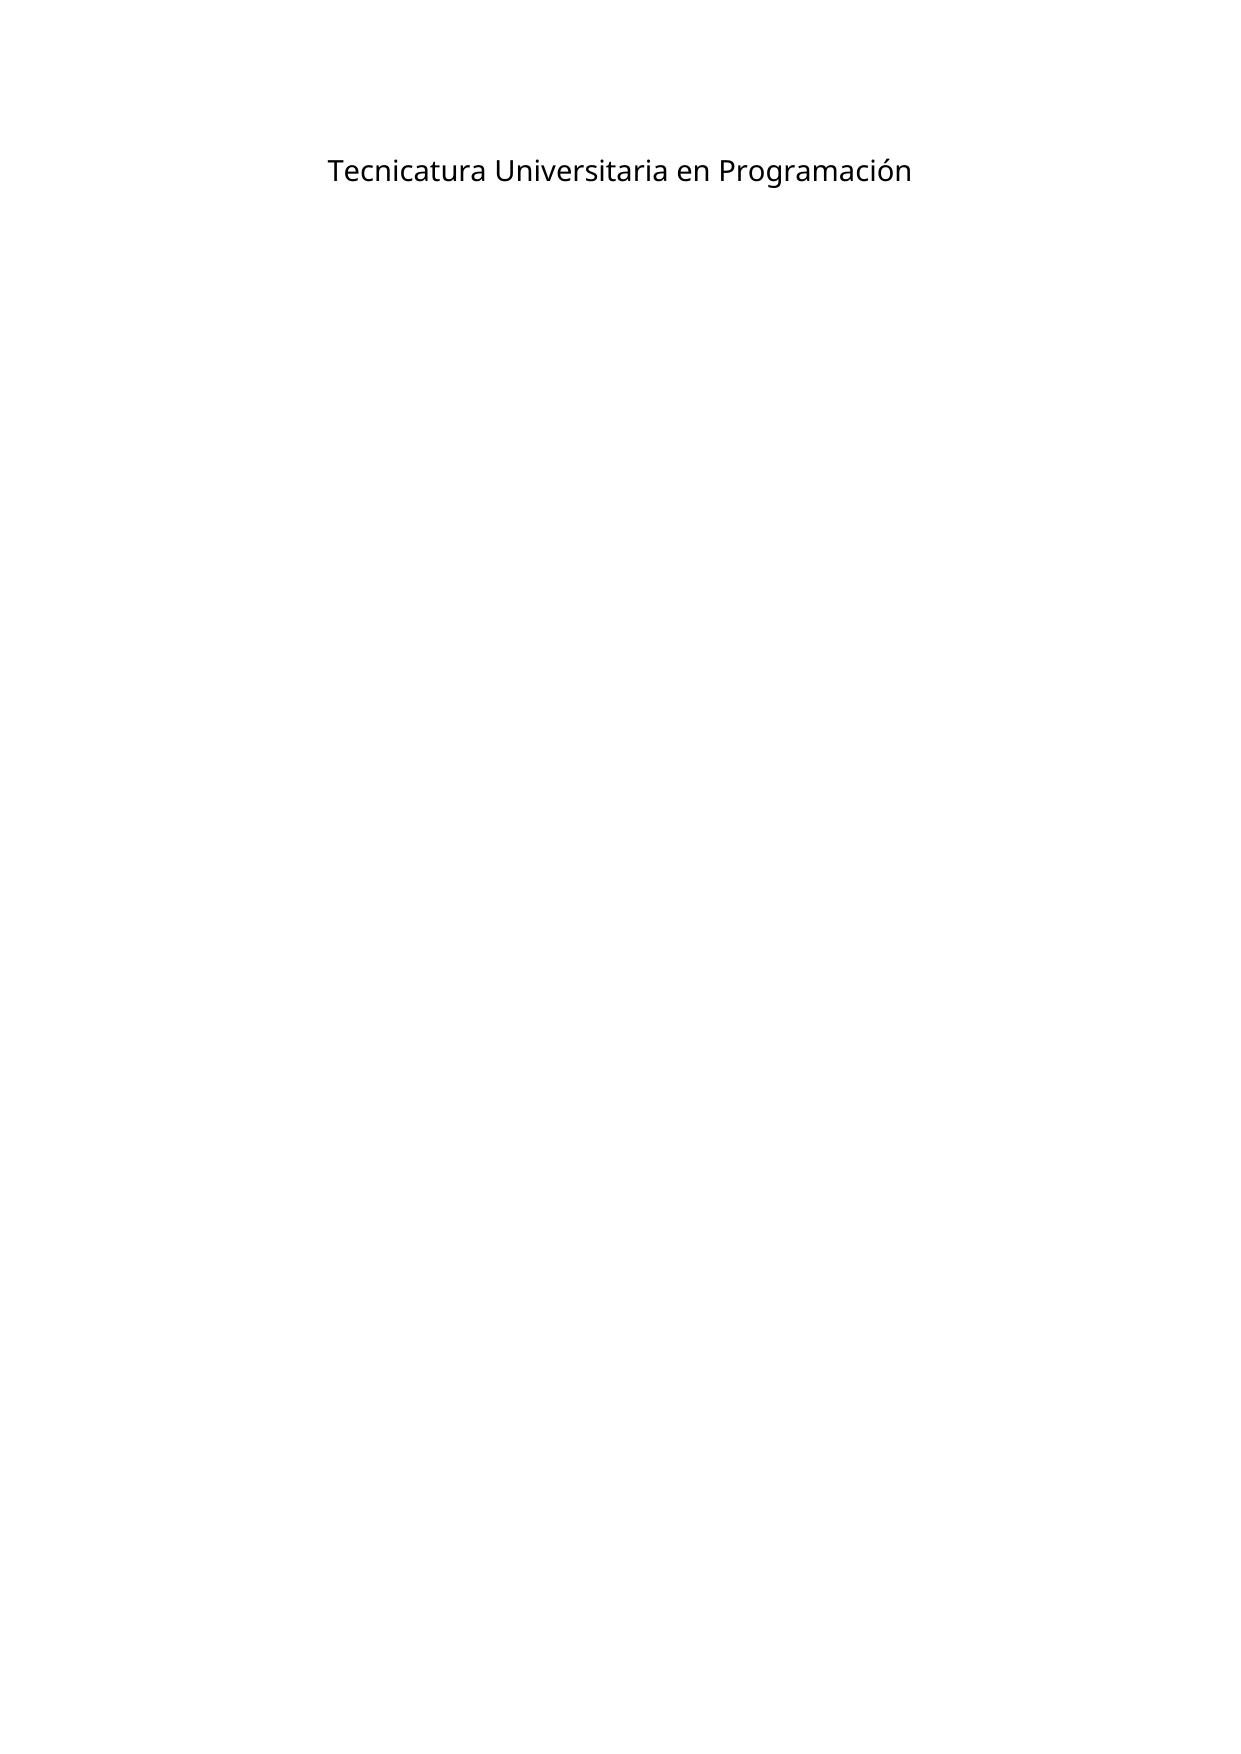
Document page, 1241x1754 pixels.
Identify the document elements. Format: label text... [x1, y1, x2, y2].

text Tecnicatura Universitaria en Programación [150, 150, 1090, 190]
